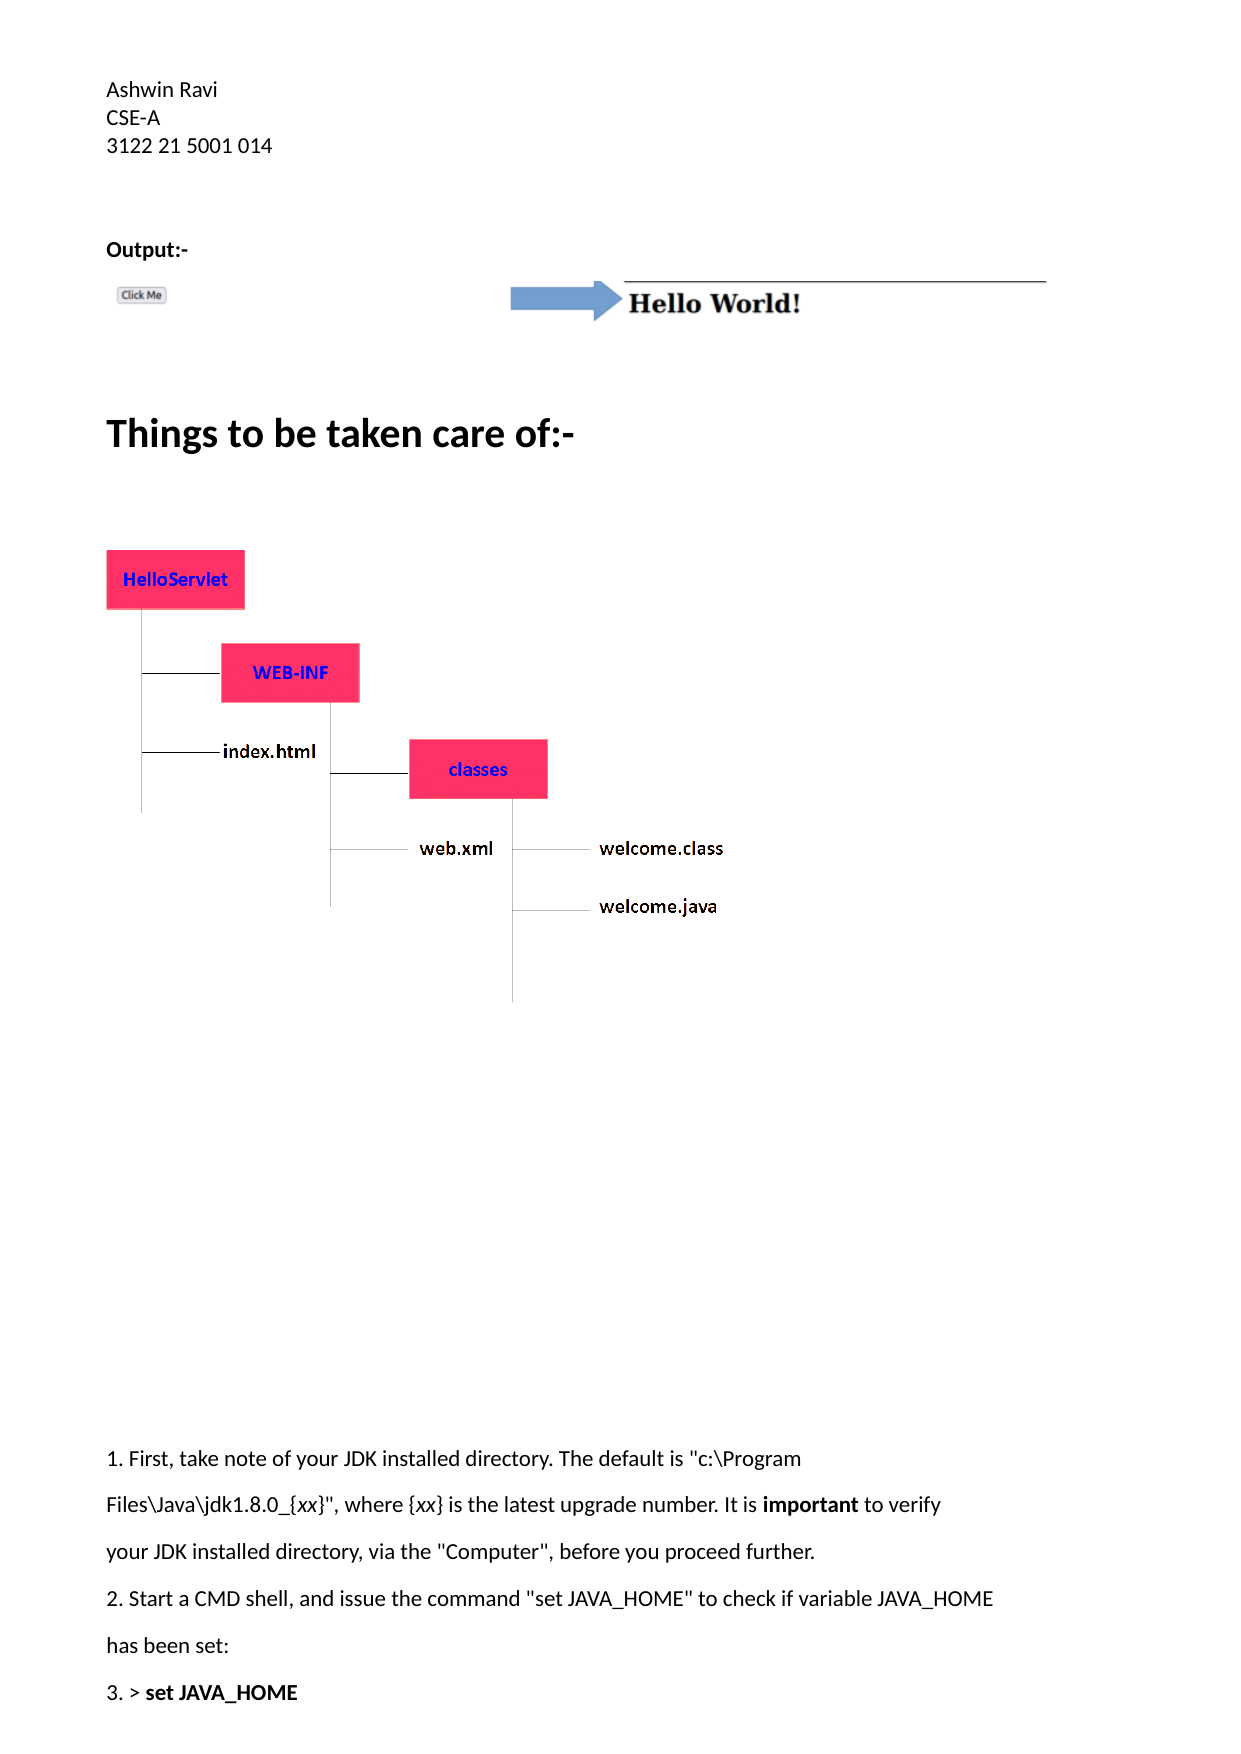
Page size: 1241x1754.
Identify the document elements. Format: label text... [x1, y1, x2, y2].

picture [106, 550, 739, 1003]
text your JDK installed directory, via the "Computer", before you proceed further. [106, 1537, 1134, 1566]
text Output:- [106, 235, 1134, 263]
text 2. Start a CMD shell, and issue the command "set JAVA_HOME" to check if variable JAVA_HOME [106, 1584, 1134, 1612]
text Things to be taken care of:- [106, 407, 1134, 458]
text 3. > set JAVA_HOME [106, 1678, 1134, 1706]
text Files\Java\jdk1.8.0_{xx}", where {xx} is the latest upgrade number. It is important to verify [106, 1491, 1134, 1519]
picture [106, 281, 1047, 341]
text has been set: [106, 1631, 1134, 1659]
text 1. First, take note of your JDK installed directory. The default is "c:\Program [106, 1444, 1134, 1472]
